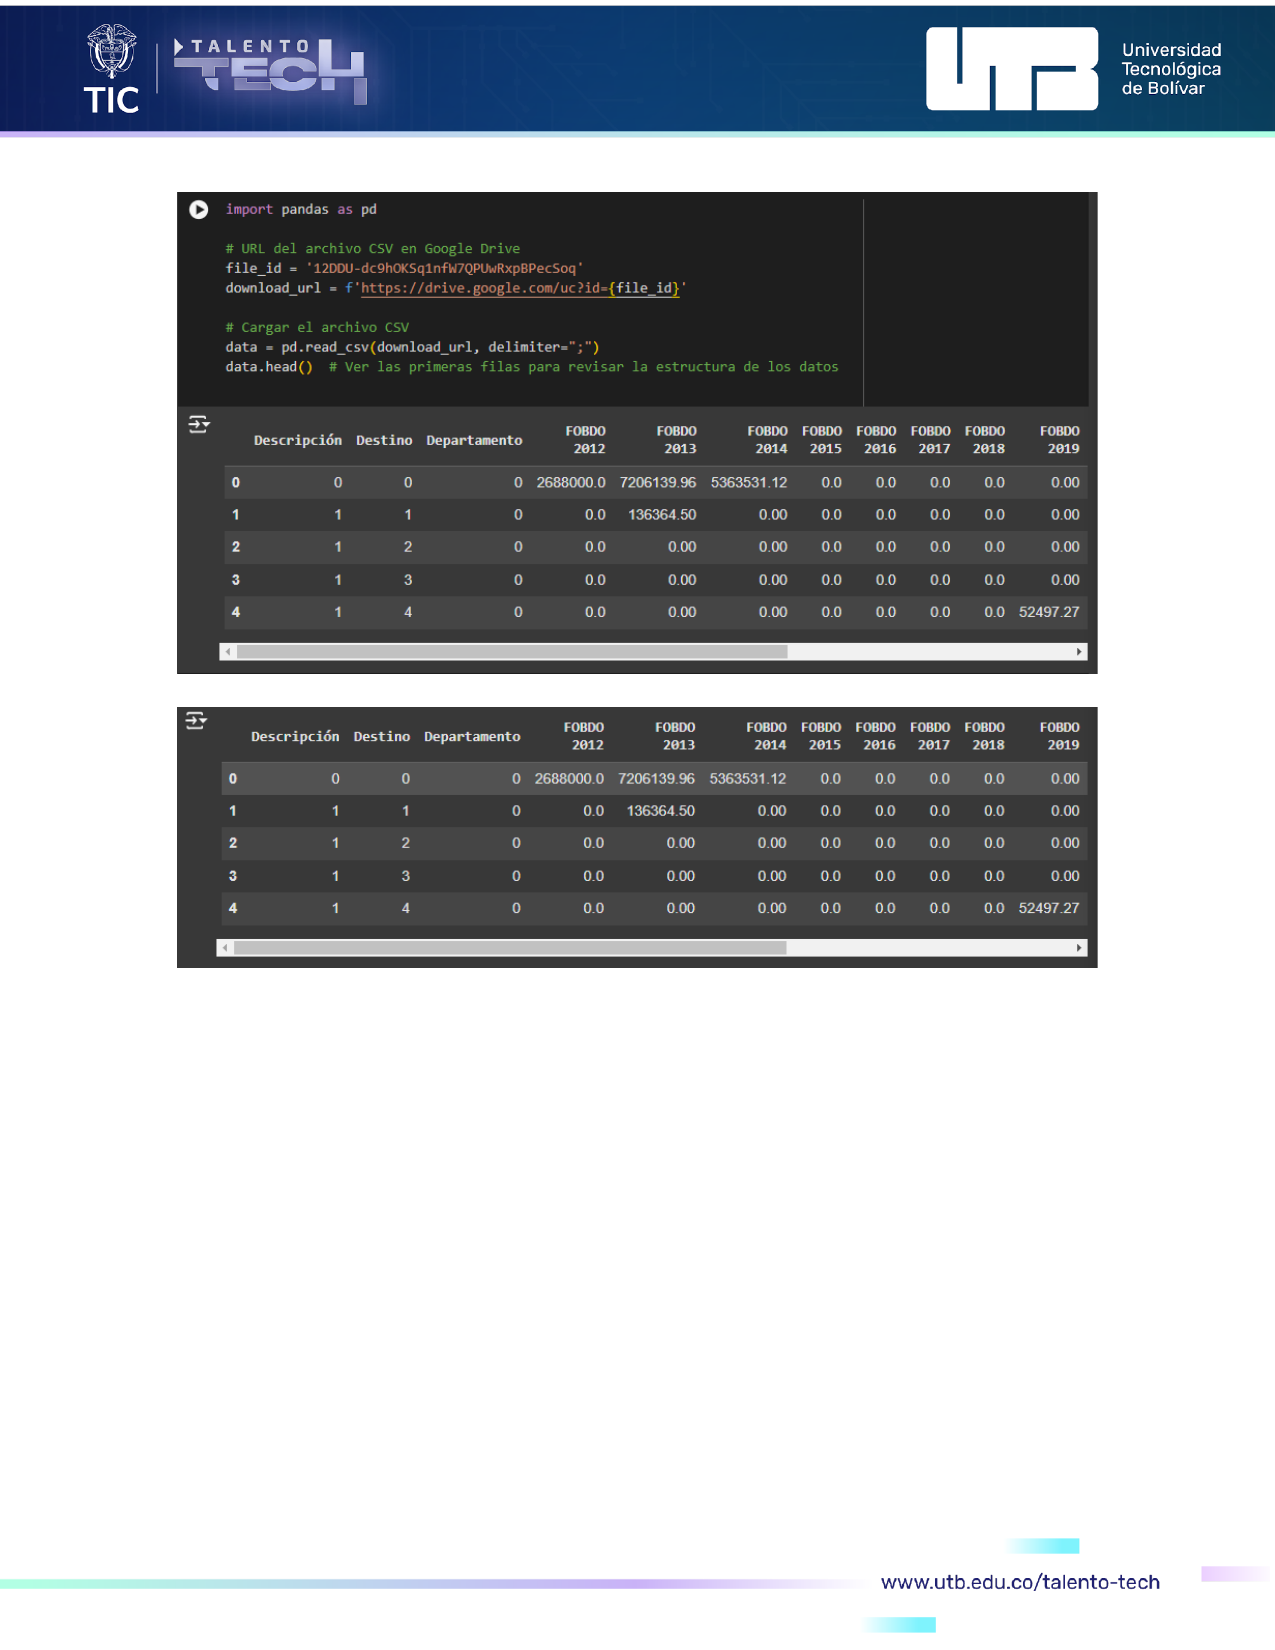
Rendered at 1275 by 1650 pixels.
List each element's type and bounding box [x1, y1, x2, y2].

picture [177, 707, 1098, 968]
picture [0, 1517, 1270, 1642]
picture [0, 0, 1275, 160]
picture [177, 192, 1098, 674]
